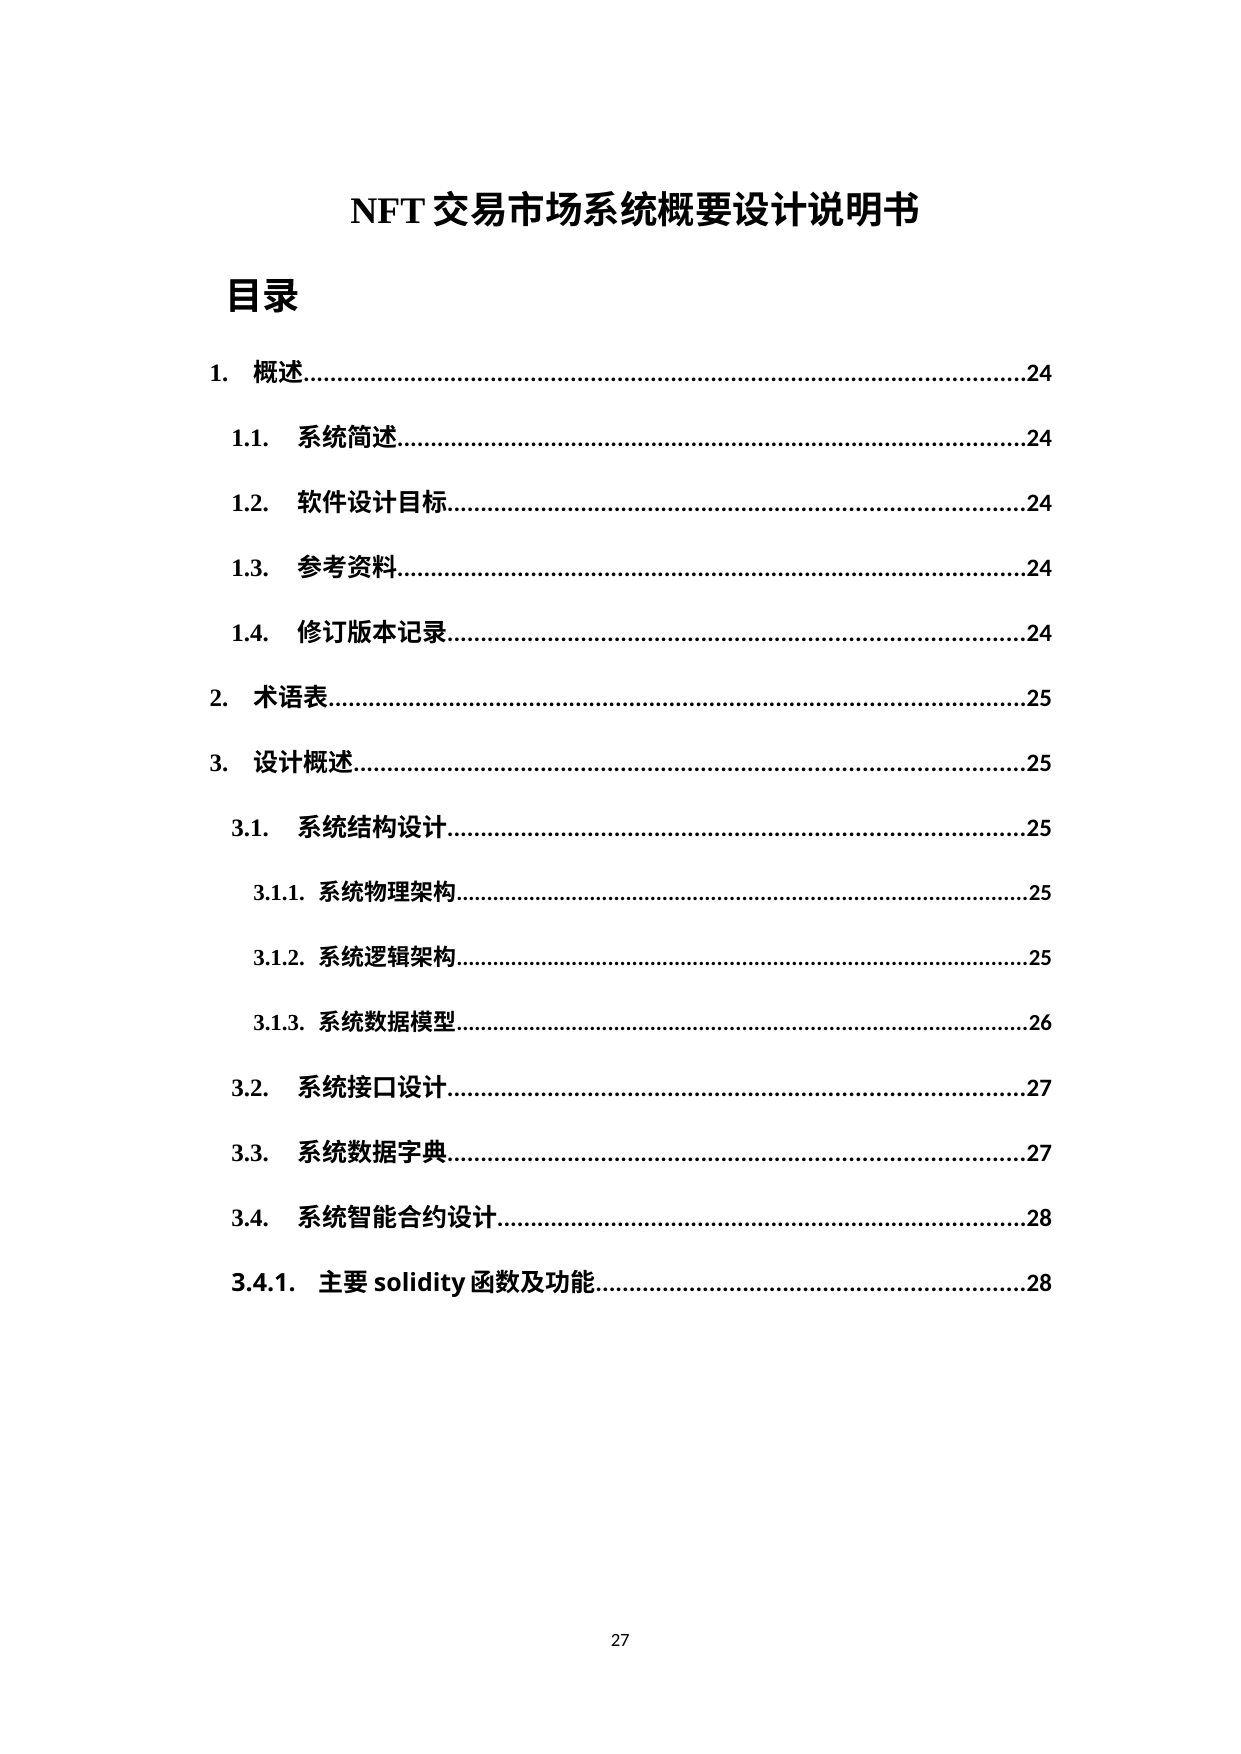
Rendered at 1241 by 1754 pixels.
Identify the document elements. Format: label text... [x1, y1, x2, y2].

text 1. 概述 24 [209, 338, 1053, 403]
text 目录 [187, 260, 1053, 325]
text 2. 术语表 25 [209, 663, 1053, 728]
text 1.4. 修订版本记录 24 [231, 598, 1053, 663]
text 3.3. 系统数据字典 27 [231, 1118, 1053, 1183]
text 3.4. 系统智能合约设计 28 [231, 1183, 1053, 1248]
text 1.3. 参考资料 24 [231, 533, 1053, 598]
text 3.1.1. 系统物理架构 25 [253, 858, 1053, 923]
text 3.1. 系统结构设计 25 [231, 793, 1053, 858]
text 3.4.1. 主要solidity函数及功能 28 [231, 1248, 1053, 1313]
text 1.2. 软件设计目标 24 [231, 468, 1053, 533]
text 3.1.3. 系统数据模型 26 [253, 988, 1053, 1053]
text 1.1. 系统简述 24 [231, 403, 1053, 468]
text 3.1.2. 系统逻辑架构 25 [253, 923, 1053, 988]
subtitle NFT交易市场系统概要设计说明书 [217, 174, 1053, 239]
text 3. 设计概述 25 [209, 728, 1053, 793]
text 3.2. 系统接口设计 27 [231, 1053, 1053, 1118]
